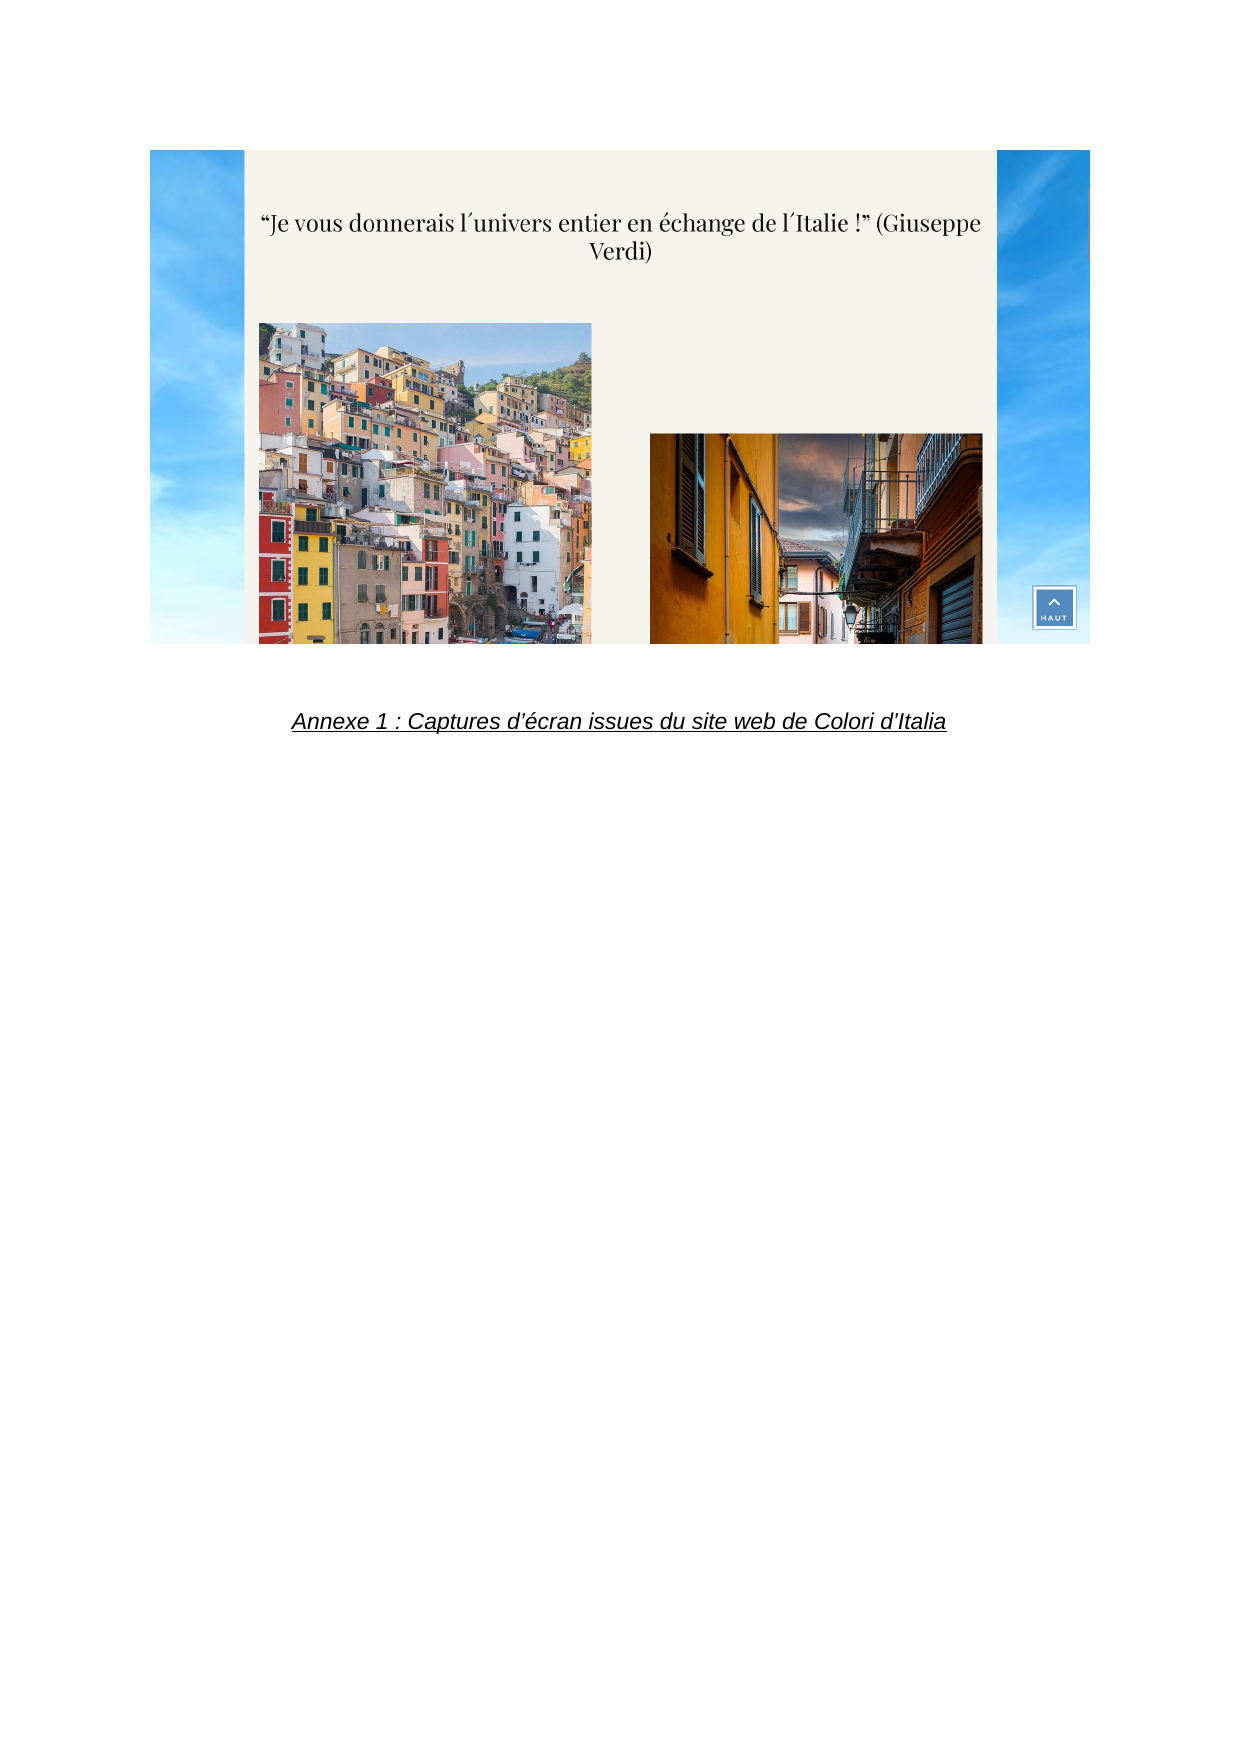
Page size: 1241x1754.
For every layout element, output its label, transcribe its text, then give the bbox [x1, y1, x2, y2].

text Annexe 1 : Captures d’écran issues du site web de Colori d’Italia [150, 708, 1090, 734]
picture [150, 150, 1091, 644]
